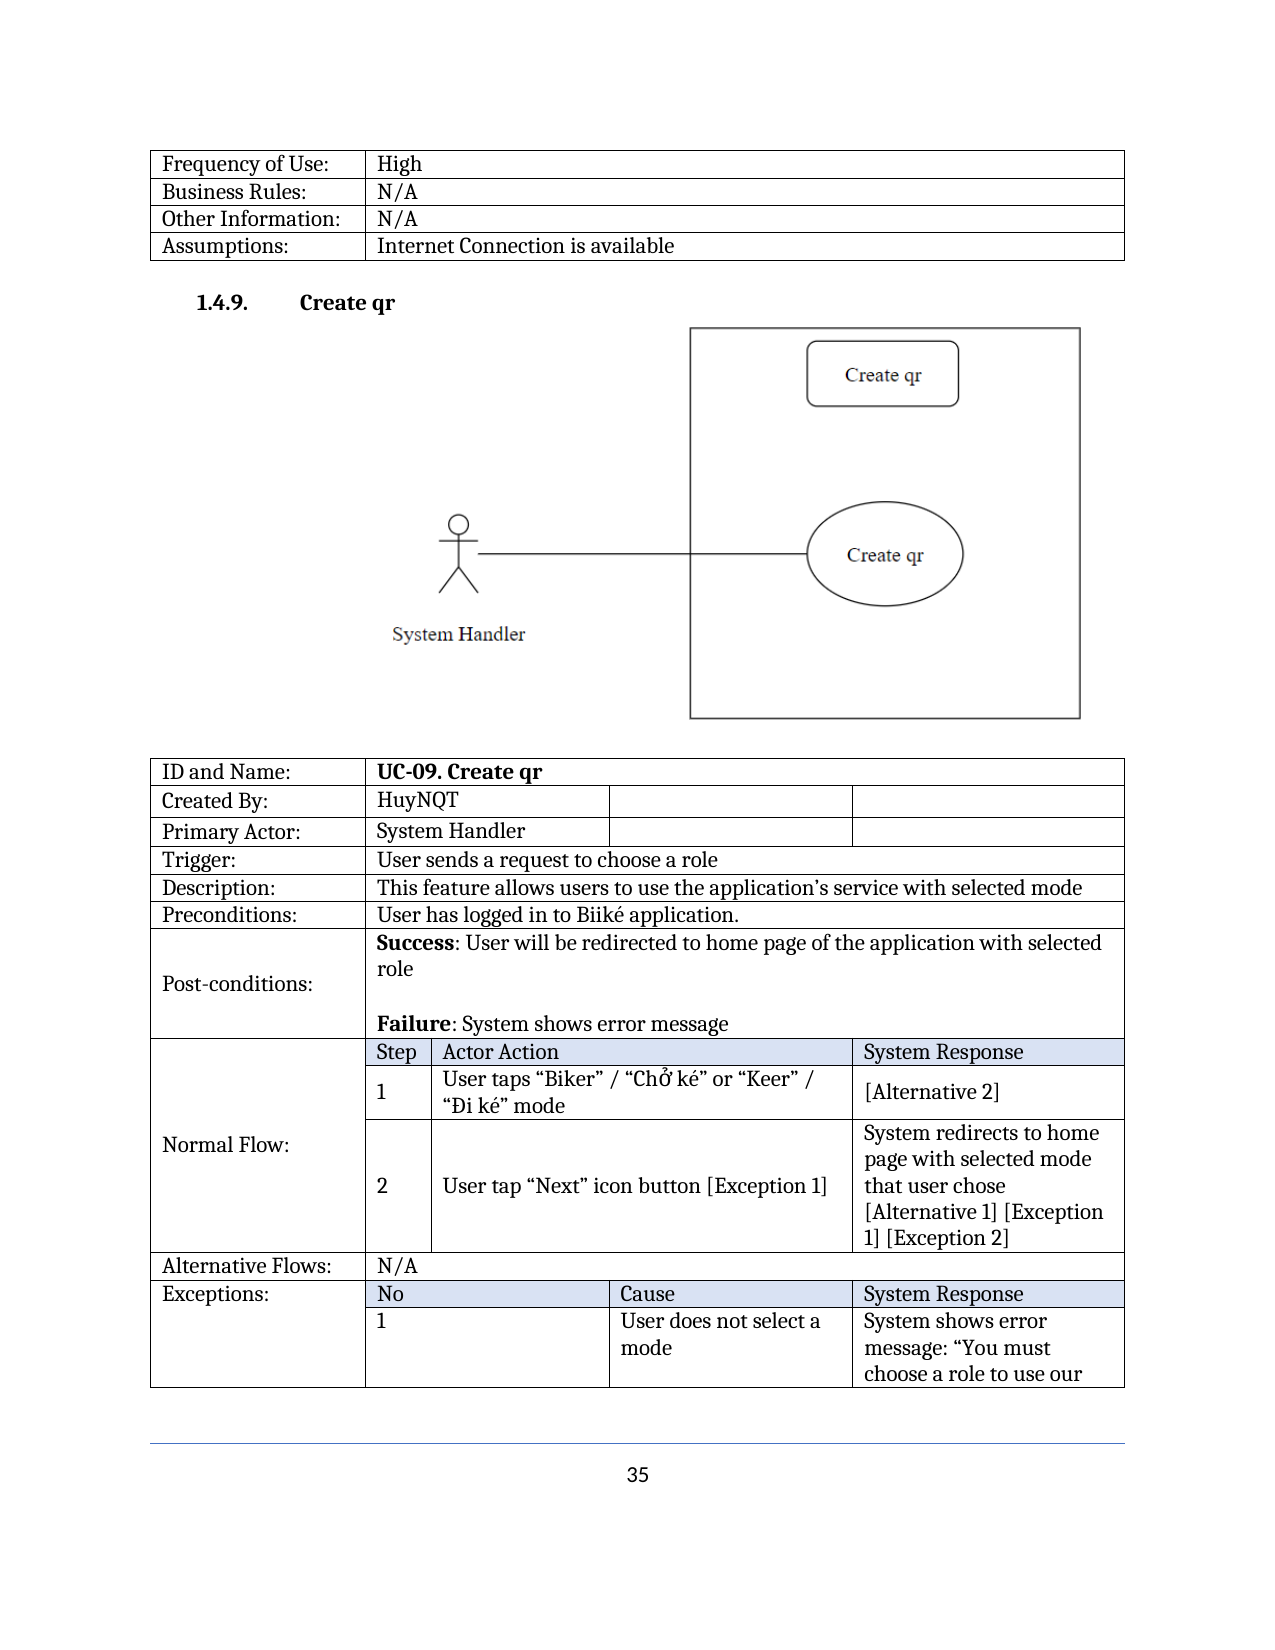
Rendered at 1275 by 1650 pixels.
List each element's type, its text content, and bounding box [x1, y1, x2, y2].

table_cell [853, 818, 1124, 846]
table_cell Business Rules: [151, 179, 365, 205]
table_cell N/A [366, 1253, 1124, 1280]
table_cell [610, 818, 852, 846]
table_cell Exceptions: [151, 1281, 365, 1387]
table_cell Post-conditions: [151, 929, 365, 1038]
table_cell 1 [366, 1066, 431, 1119]
table_cell User taps “Biker” / “Chở ké” or “Keer” / “Đi ké” mode [432, 1066, 852, 1119]
table_cell System Response [853, 1281, 1124, 1307]
table_cell Primary Actor: [151, 818, 365, 846]
table_cell Other Information: [151, 206, 365, 232]
table_cell User sends a request to choose a role [366, 847, 1124, 873]
table_cell N/A [366, 179, 1124, 205]
table_cell Preconditions: [151, 902, 365, 928]
table_cell Description: [151, 875, 365, 901]
table_cell Normal Flow: [151, 1039, 365, 1252]
table_cell Actor Action [432, 1039, 852, 1065]
table_cell Assumptions: [151, 233, 365, 259]
table_cell [853, 786, 1124, 817]
table_cell Trigger: [151, 847, 365, 873]
table_cell N/A [366, 206, 1124, 232]
table_cell System Handler [366, 818, 609, 846]
table_cell Frequency of Use: [151, 151, 365, 177]
table_cell System Response [853, 1039, 1124, 1065]
table_cell High [366, 151, 1124, 177]
list Create qr [197, 290, 1125, 316]
table_cell HuyNQT [366, 786, 609, 817]
table_cell [Alternative 2] [853, 1066, 1124, 1119]
table_cell No [366, 1281, 609, 1307]
table_header UC-09. Create qr [366, 759, 1124, 785]
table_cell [610, 1308, 852, 1387]
table_cell [610, 786, 852, 817]
table_cell Success: User will be redirected to home page of the application with selected role Failure: System shows error message [366, 929, 1124, 1038]
table_cell Created By: [151, 786, 365, 817]
table_cell Step [366, 1039, 431, 1065]
table_cell System redirects to home page with selected mode that user chose [Alternative 1] [Exception 1] [Exception 2] [853, 1120, 1124, 1252]
table_cell Alternative Flows: [151, 1253, 365, 1280]
table_cell User has logged in to Biiké application. [366, 902, 1124, 928]
table_cell This feature allows users to use the application’s service with selected mode [366, 875, 1124, 901]
table_cell 2 [366, 1120, 431, 1252]
picture [337, 320, 1088, 725]
table_cell Cause [610, 1281, 852, 1307]
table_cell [853, 1308, 1124, 1387]
table_cell User tap “Next” icon button [Exception 1] [432, 1120, 852, 1252]
table_header ID and Name: [151, 759, 365, 785]
table_cell Internet Connection is available [366, 233, 1124, 259]
table_cell 1 [366, 1308, 609, 1387]
